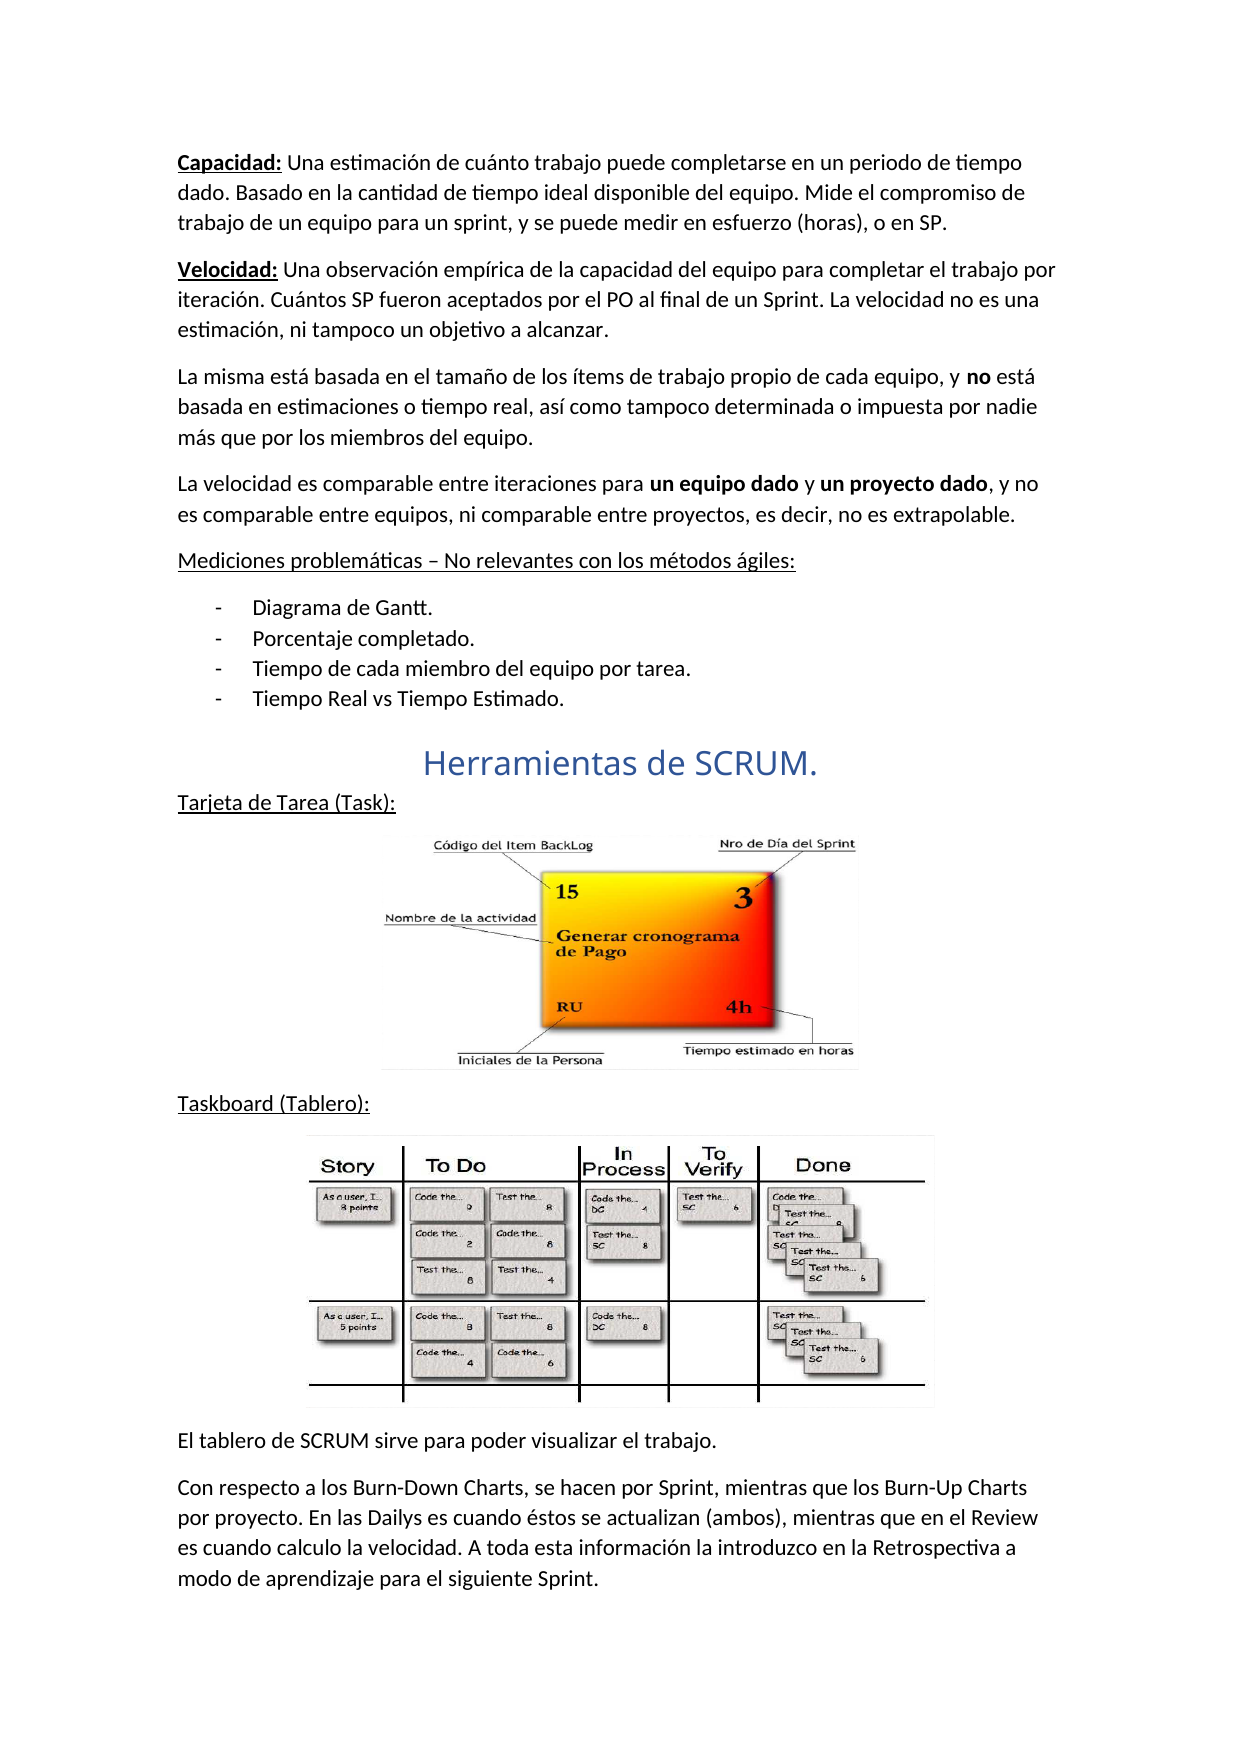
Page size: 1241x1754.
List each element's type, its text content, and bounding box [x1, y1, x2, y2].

subtitle Herramientas de SCRUM. [177, 739, 1063, 785]
text Taskboard (Tablero): [177, 1089, 1063, 1117]
text Mediciones problemáticas – No relevantes con los métodos ágiles: [177, 547, 1063, 574]
list Tiempo Real vs Tiempo Estimado. [215, 684, 1063, 712]
list Tiempo de cada miembro del equipo por tarea. [215, 654, 1063, 682]
text Con respecto a los Burn-Down Charts, se hacen por Sprint, mientras que los Burn-Up Charts por proyecto. En las Dailys es cuando éstos se actualizan (ambos), mientras que en el Review es cuando calculo la velocidad. A toda esta información la introduzco en la Retrospectiva a modo de aprendizaje para el siguiente Sprint. [177, 1473, 1063, 1592]
picture [381, 835, 859, 1070]
text La misma está basada en el tamaño de los ítems de trabajo propio de cada equipo, y no está basada en estimaciones o tiempo real, así como tampoco determinada o impuesta por nadie más que por los miembros del equipo. [177, 362, 1063, 451]
text La velocidad es comparable entre iteraciones para un equipo dado y un proyecto dado, y no es comparable entre equipos, ni comparable entre proyectos, es decir, no es extrapolable. [177, 469, 1063, 528]
text El tablero de SCRUM sirve para poder visualizar el trabajo. [177, 1426, 1063, 1454]
text Capacidad: Una estimación de cuánto trabajo puede completarse en un periodo de tiempo dado. Basado en la cantidad de tiempo ideal disponible del equipo. Mide el compromiso de trabajo de un equipo para un sprint, y se puede medir en esfuerzo (horas), o en SP. [177, 148, 1063, 236]
picture [305, 1135, 935, 1408]
text Tarjeta de Tarea (Task): [177, 788, 1063, 816]
list Diagrama de Gantt. [215, 593, 1063, 621]
list Porcentaje completado. [215, 624, 1063, 652]
text Velocidad: Una observación empírica de la capacidad del equipo para completar el trabajo por iteración. Cuántos SP fueron aceptados por el PO al final de un Sprint. La velocidad no es una estimación, ni tampoco un objetivo a alcanzar. [177, 255, 1063, 343]
